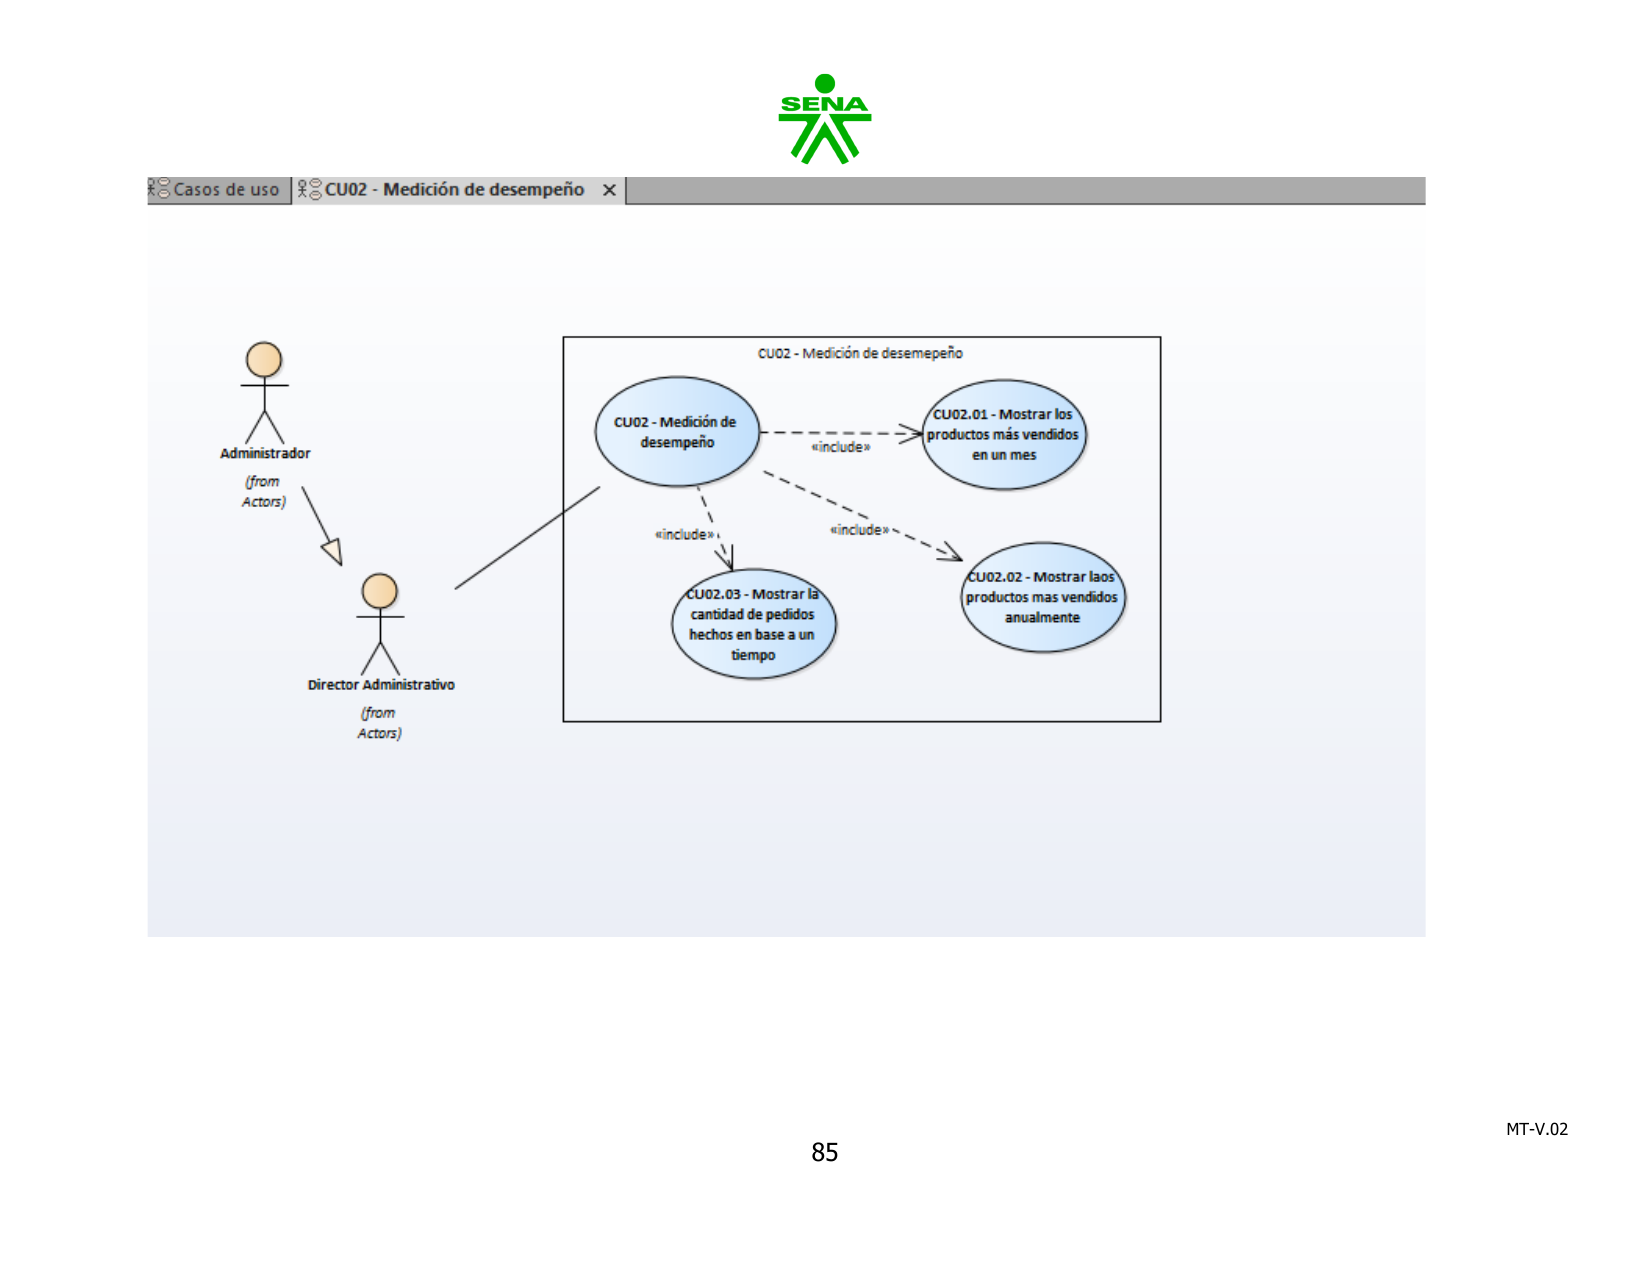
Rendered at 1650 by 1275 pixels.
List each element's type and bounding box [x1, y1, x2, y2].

picture [147, 177, 1426, 937]
picture [778, 73, 872, 165]
